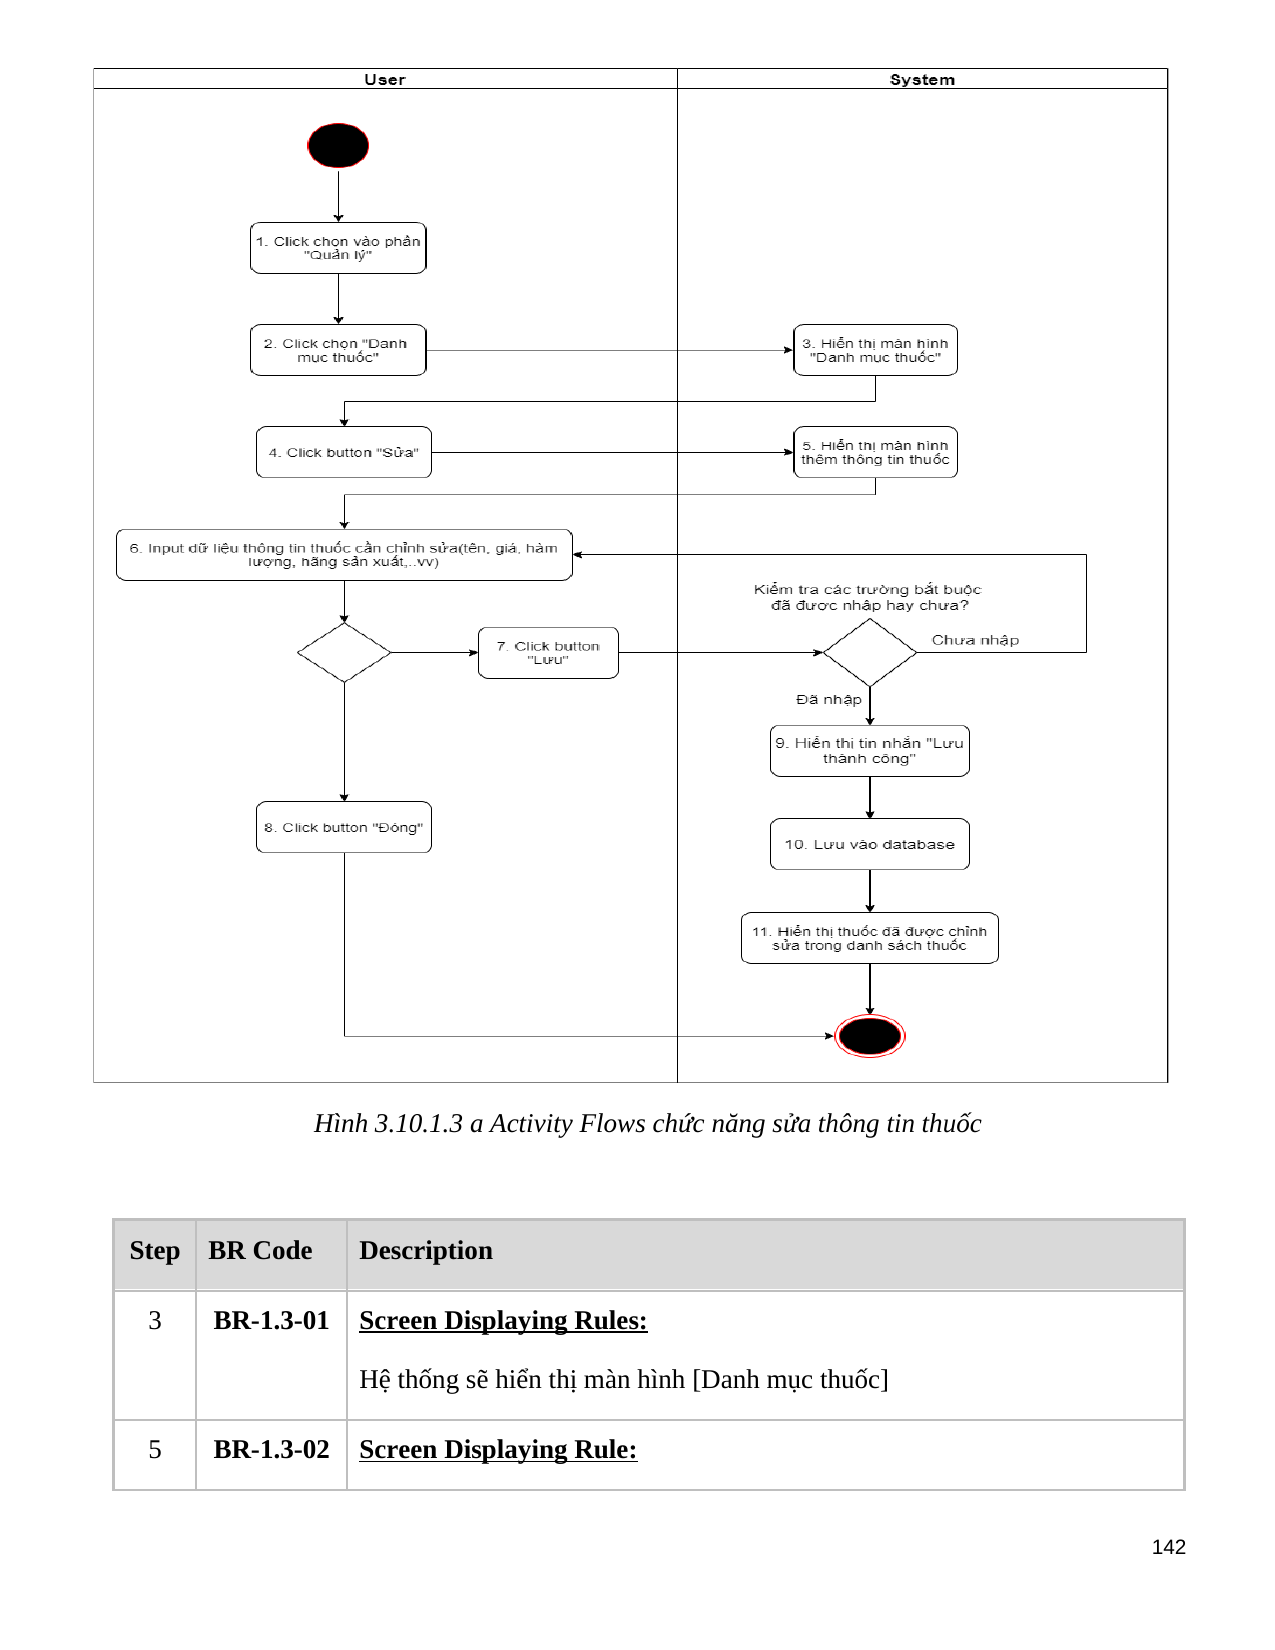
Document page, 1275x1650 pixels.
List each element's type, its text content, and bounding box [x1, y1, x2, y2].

text Hình 3.10.1.3 a Activity Flows chức năng sửa thông tin thuốc [112, 1107, 1186, 1138]
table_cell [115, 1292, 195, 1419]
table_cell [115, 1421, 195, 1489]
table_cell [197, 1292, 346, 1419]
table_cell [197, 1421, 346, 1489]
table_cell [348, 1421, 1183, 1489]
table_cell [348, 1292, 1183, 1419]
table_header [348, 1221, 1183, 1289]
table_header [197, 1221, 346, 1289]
picture [93, 68, 1169, 1083]
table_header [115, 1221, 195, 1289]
